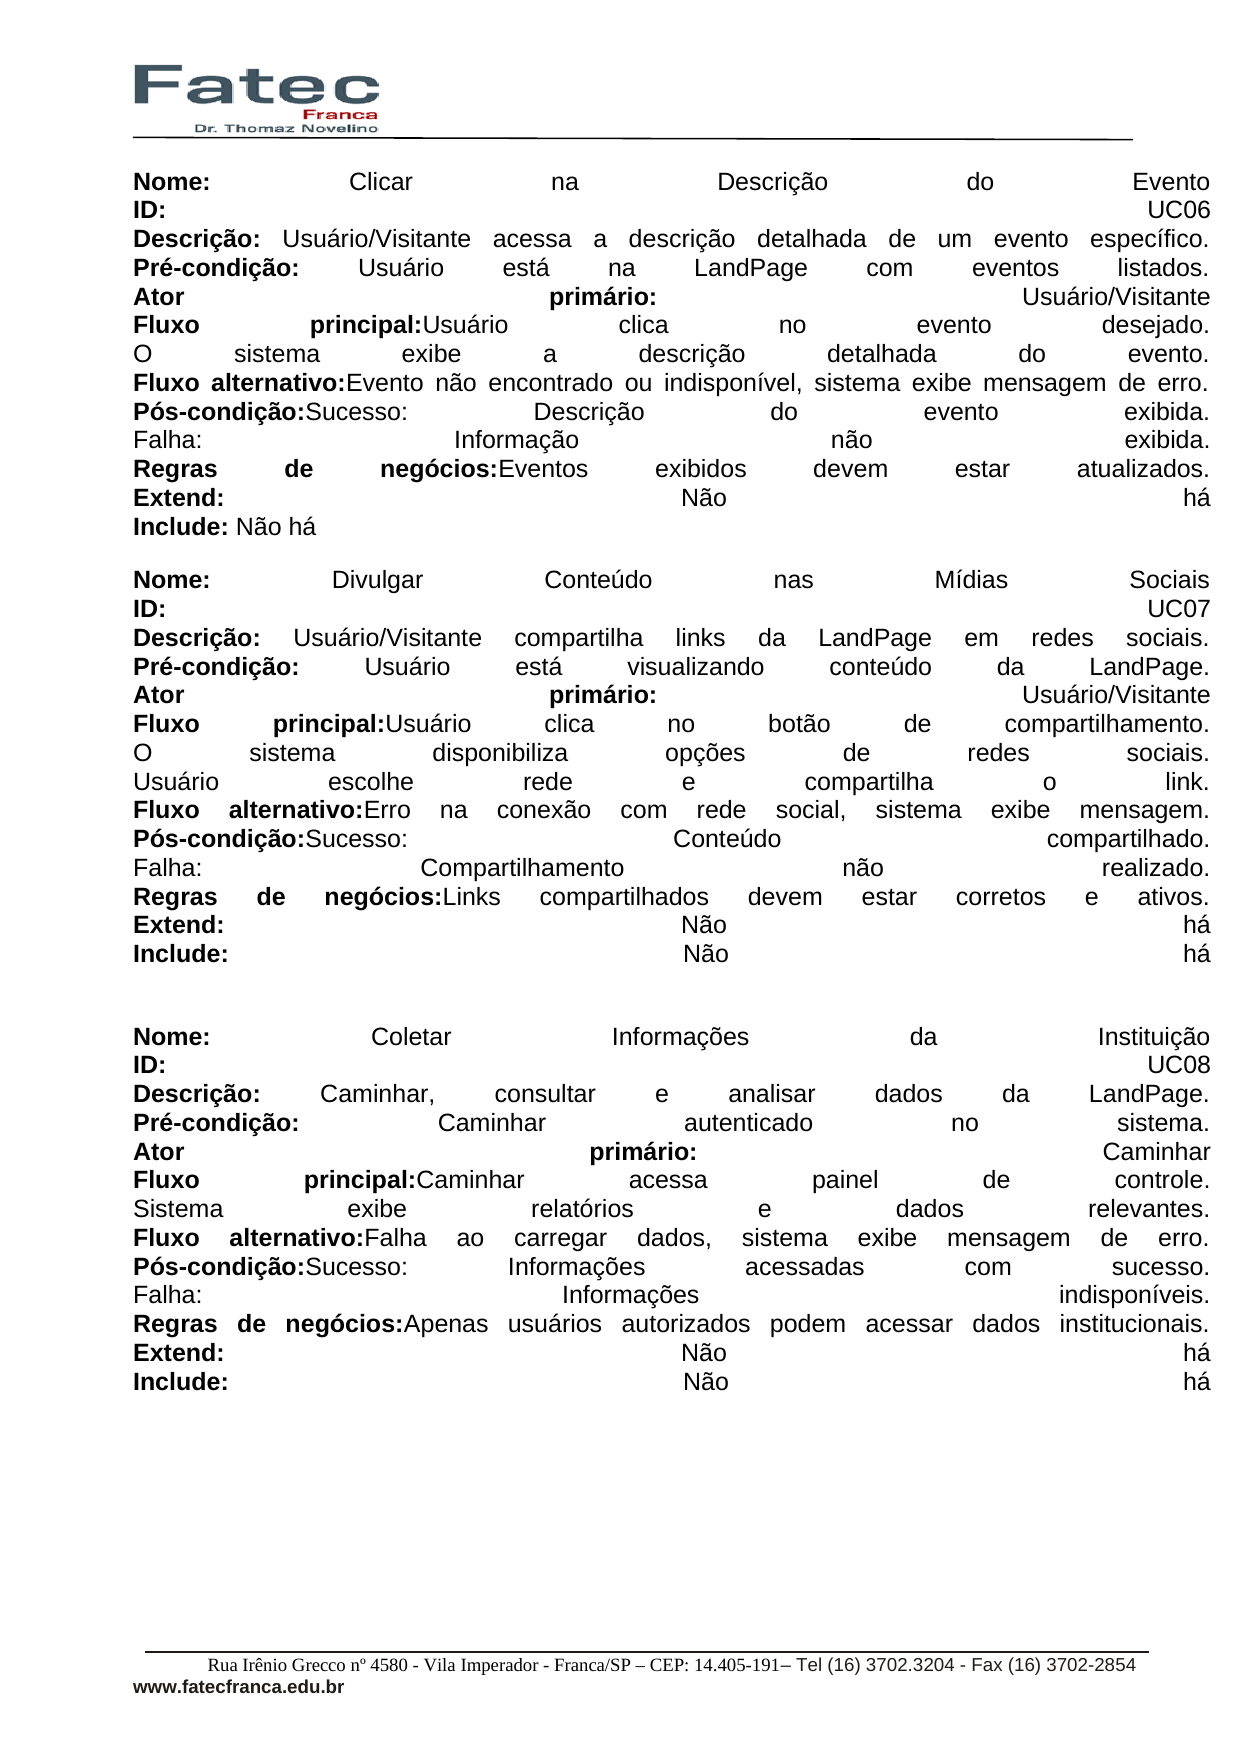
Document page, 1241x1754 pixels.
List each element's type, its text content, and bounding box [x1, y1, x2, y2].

text Nome: Divulgar Conteúdo nas Mídias Sociais ID: UC07 Descrição: Usuário/Visitante compartilha links da LandPage em redes sociais. Pré-condição: Usuário está visualizando conteúdo da LandPage. Ator primário: Usuário/Visitante Fluxo principal:Usuário clica no botão de compartilhamento. O sistema disponibiliza opções de redes sociais. Usuário escolhe rede e compartilha o link. Fluxo alternativo:Erro na conexão com rede social, sistema exibe mensagem. Pós-condição:Sucesso: Conteúdo compartilhado. Falha: Compartilhamento não realizado. Regras de negócios:Links compartilhados devem estar corretos e ativos. Extend: Não há Include: Não há [133, 565, 1211, 997]
picture [132, 62, 383, 134]
text Nome: Clicar na Descrição do Evento ID: UC06 Descrição: Usuário/Visitante acessa a descrição detalhada de um evento específico. Pré-condição: Usuário está na LandPage com eventos listados. Ator primário: Usuário/Visitante Fluxo principal:Usuário clica no evento desejado. O sistema exibe a descrição detalhada do evento. Fluxo alternativo:Evento não encontrado ou indisponível, sistema exibe mensagem de erro. Pós-condição:Sucesso: Descrição do evento exibida. Falha: Informação não exibida. Regras de negócios:Eventos exibidos devem estar atualizados. Extend: Não há Include: Não há [133, 167, 1211, 540]
text Nome: Coletar Informações da Instituição ID: UC08 Descrição: Caminhar, consultar e analisar dados da LandPage. Pré-condição: Caminhar autenticado no sistema. Ator primário: Caminhar Fluxo principal:Caminhar acessa painel de controle. Sistema exibe relatórios e dados relevantes. Fluxo alternativo:Falha ao carregar dados, sistema exibe mensagem de erro. Pós-condição:Sucesso: Informações acessadas com sucesso. Falha: Informações indisponíveis. Regras de negócios:Apenas usuários autorizados podem acessar dados institucionais. Extend: Não há Include: Não há [133, 1022, 1211, 1424]
